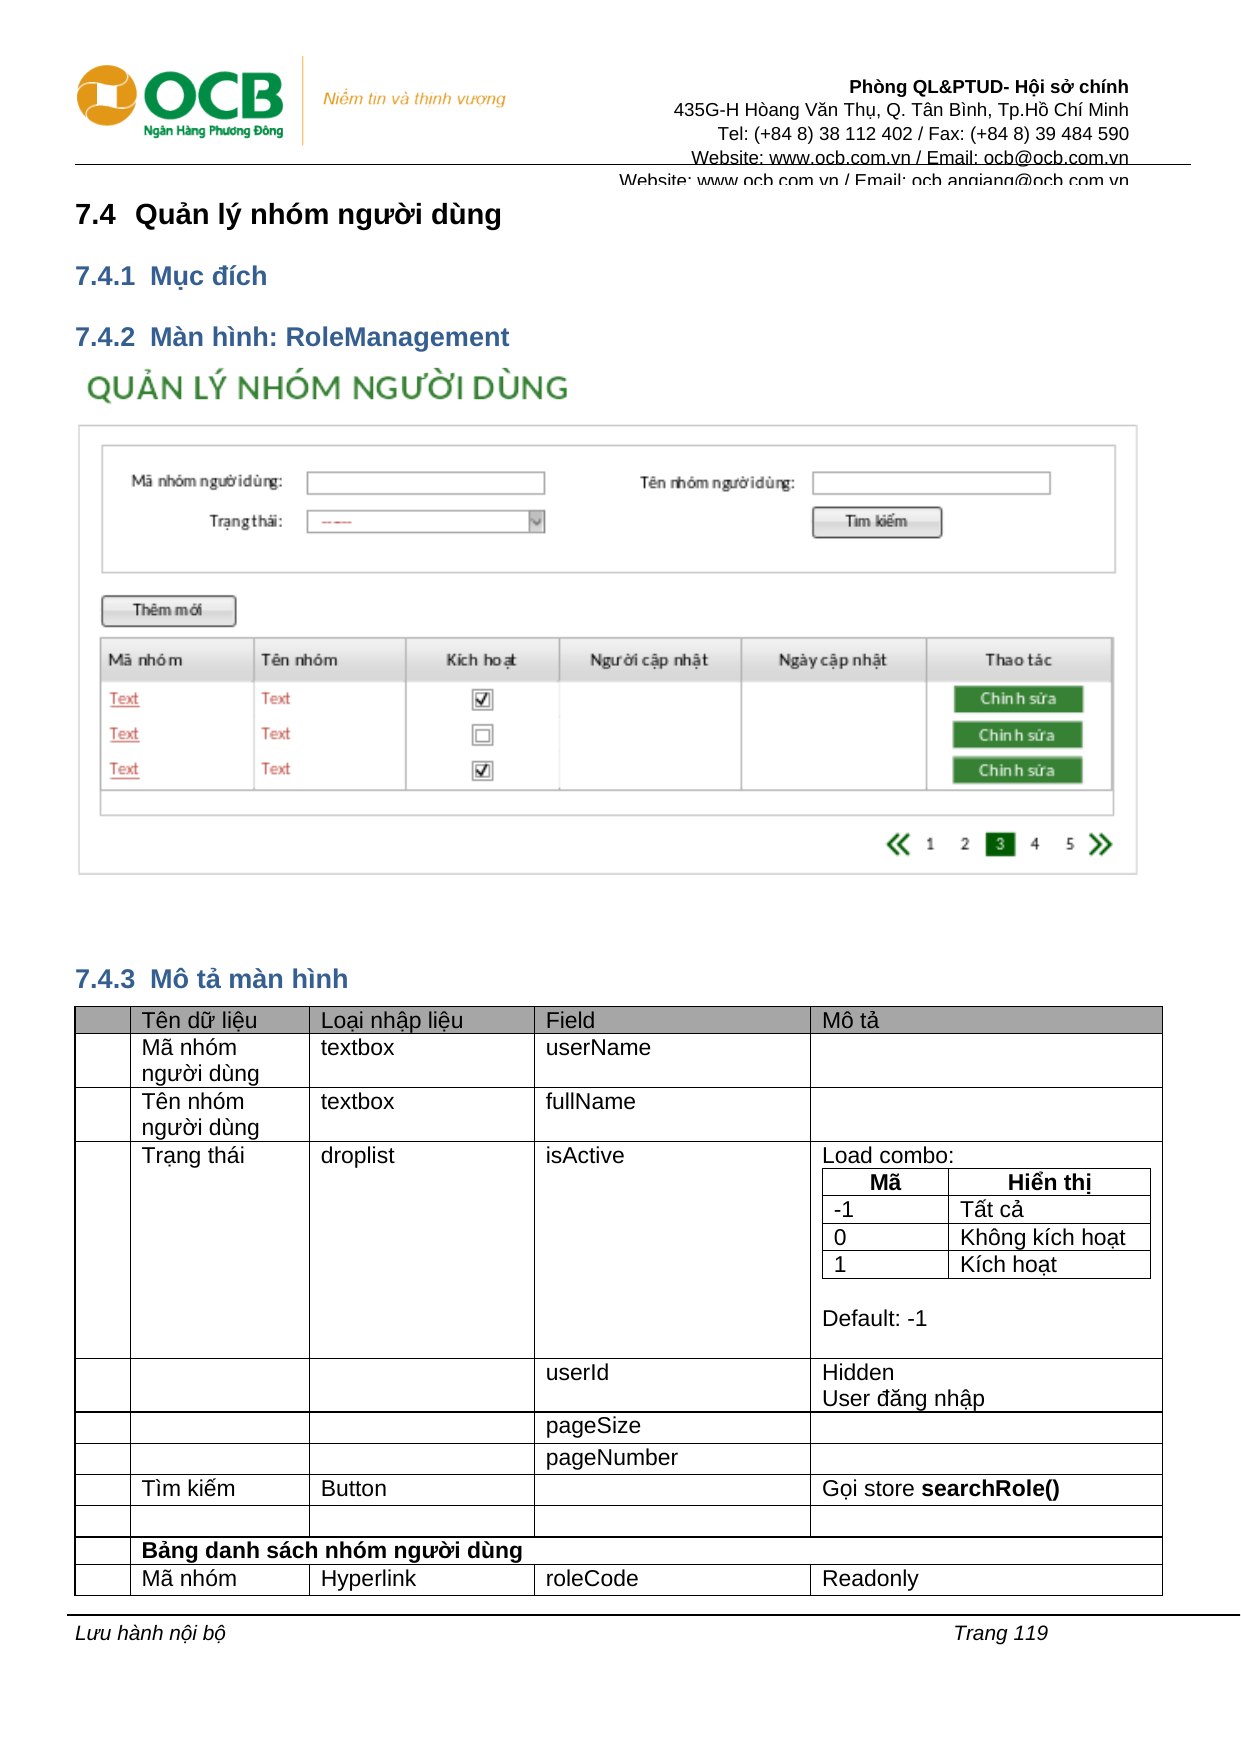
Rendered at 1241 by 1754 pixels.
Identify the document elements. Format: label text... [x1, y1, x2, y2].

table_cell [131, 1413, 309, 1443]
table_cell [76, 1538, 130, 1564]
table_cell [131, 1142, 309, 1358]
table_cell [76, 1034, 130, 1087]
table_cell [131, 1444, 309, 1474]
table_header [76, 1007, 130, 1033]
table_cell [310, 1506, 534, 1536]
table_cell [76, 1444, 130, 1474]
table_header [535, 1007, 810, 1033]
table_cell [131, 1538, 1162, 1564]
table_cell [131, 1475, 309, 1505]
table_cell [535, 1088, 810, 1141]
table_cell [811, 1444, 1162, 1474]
picture [67, 56, 537, 146]
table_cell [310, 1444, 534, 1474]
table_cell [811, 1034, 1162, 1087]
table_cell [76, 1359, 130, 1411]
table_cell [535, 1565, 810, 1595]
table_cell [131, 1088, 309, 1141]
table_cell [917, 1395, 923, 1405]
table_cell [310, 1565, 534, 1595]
subtitle Màn hình: RoleManagement [75, 321, 1191, 352]
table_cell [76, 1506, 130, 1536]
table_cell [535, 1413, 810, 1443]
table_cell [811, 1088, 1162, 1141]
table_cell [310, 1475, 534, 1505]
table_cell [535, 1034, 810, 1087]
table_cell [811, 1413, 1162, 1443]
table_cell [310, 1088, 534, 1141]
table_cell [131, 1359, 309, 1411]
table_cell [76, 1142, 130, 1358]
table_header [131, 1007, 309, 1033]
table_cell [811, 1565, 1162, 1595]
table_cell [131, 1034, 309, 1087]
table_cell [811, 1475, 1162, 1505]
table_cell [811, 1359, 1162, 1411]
subtitle Mô tả màn hình [75, 963, 1191, 995]
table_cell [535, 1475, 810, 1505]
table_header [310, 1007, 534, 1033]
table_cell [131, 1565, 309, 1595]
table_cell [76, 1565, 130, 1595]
subtitle Quản lý nhóm người dùng [75, 197, 1191, 230]
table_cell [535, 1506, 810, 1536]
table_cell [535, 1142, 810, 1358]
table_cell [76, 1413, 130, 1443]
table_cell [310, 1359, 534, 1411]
subtitle Mục đích [75, 260, 1191, 291]
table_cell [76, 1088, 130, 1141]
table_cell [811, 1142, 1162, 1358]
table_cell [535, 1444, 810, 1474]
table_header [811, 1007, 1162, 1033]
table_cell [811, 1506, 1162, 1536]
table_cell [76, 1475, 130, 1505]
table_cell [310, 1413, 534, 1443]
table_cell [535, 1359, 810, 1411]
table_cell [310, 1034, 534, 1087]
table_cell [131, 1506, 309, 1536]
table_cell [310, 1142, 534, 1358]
